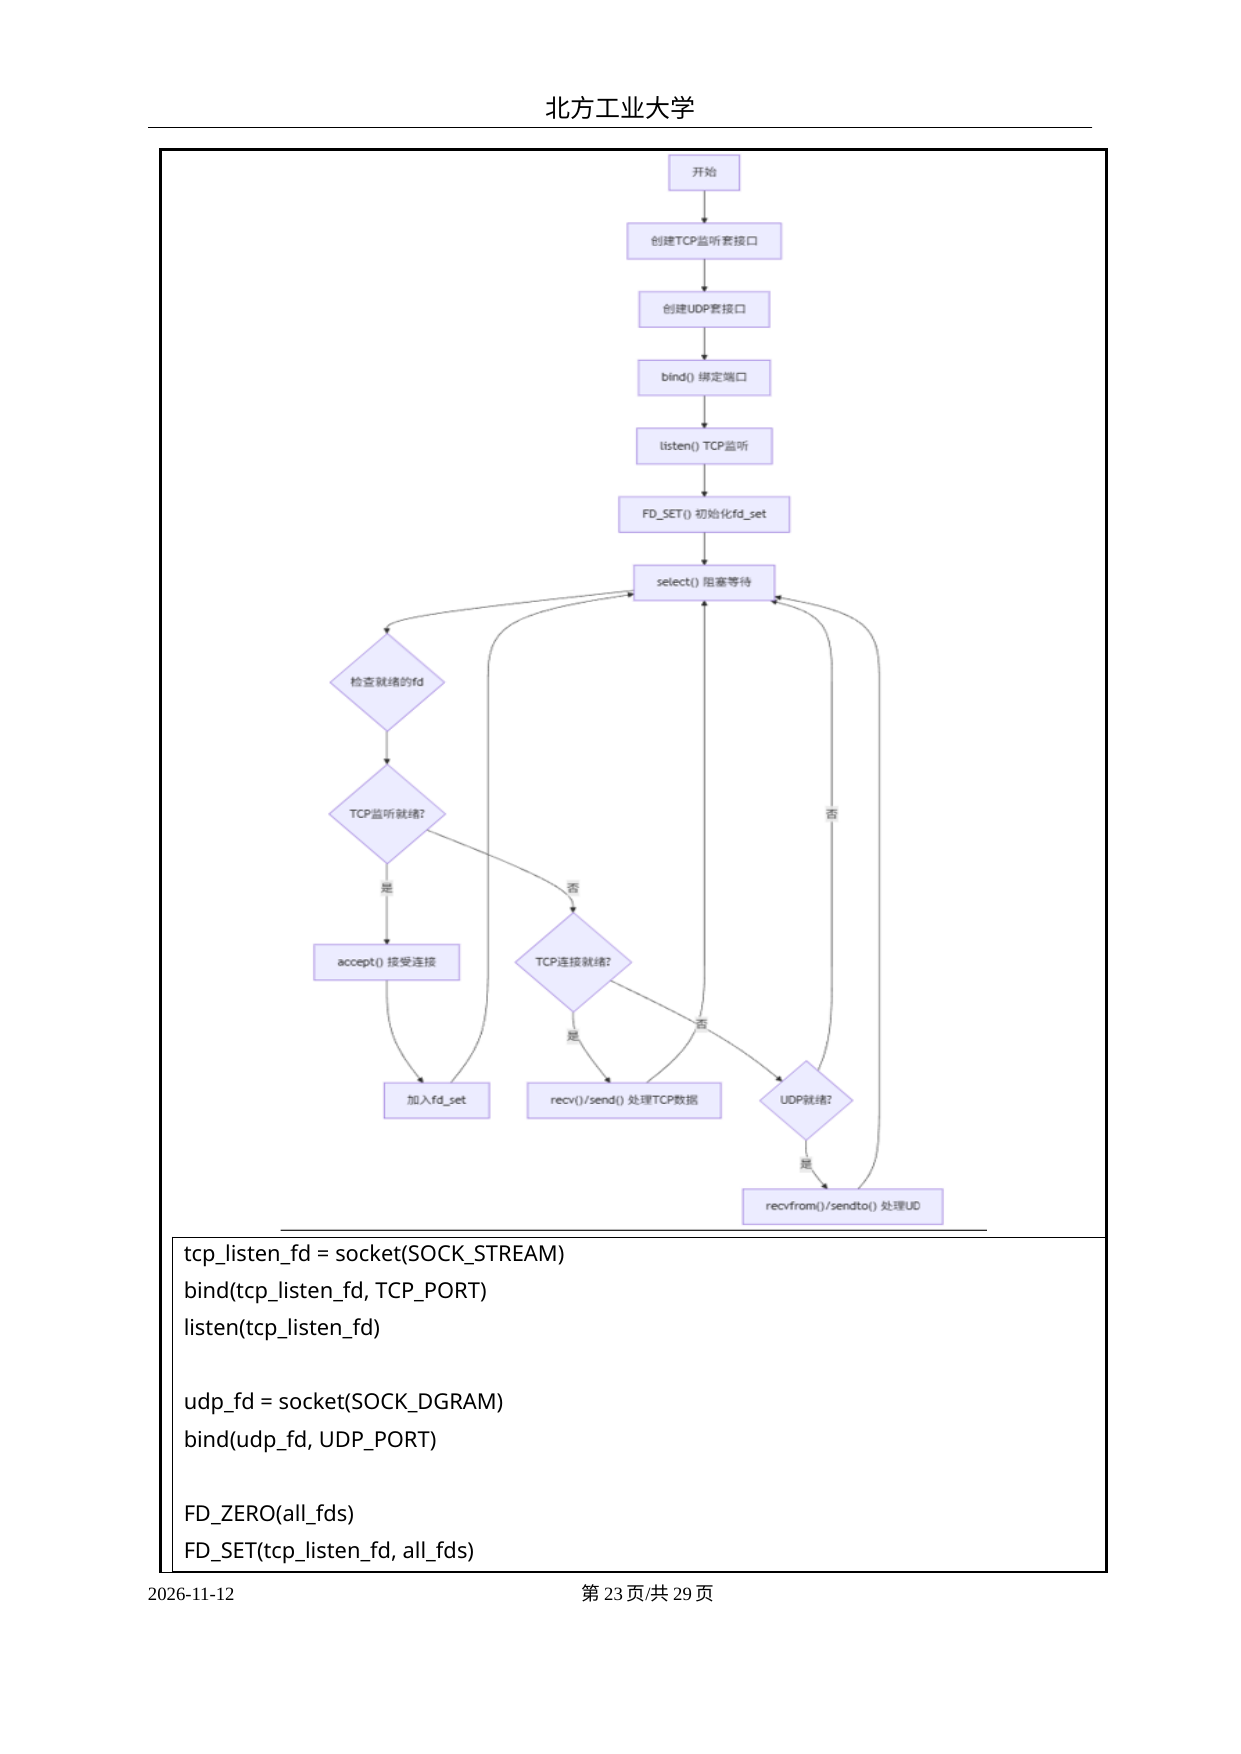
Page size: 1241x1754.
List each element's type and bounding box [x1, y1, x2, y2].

table_cell [162, 151, 1105, 1572]
picture [280, 151, 987, 1231]
